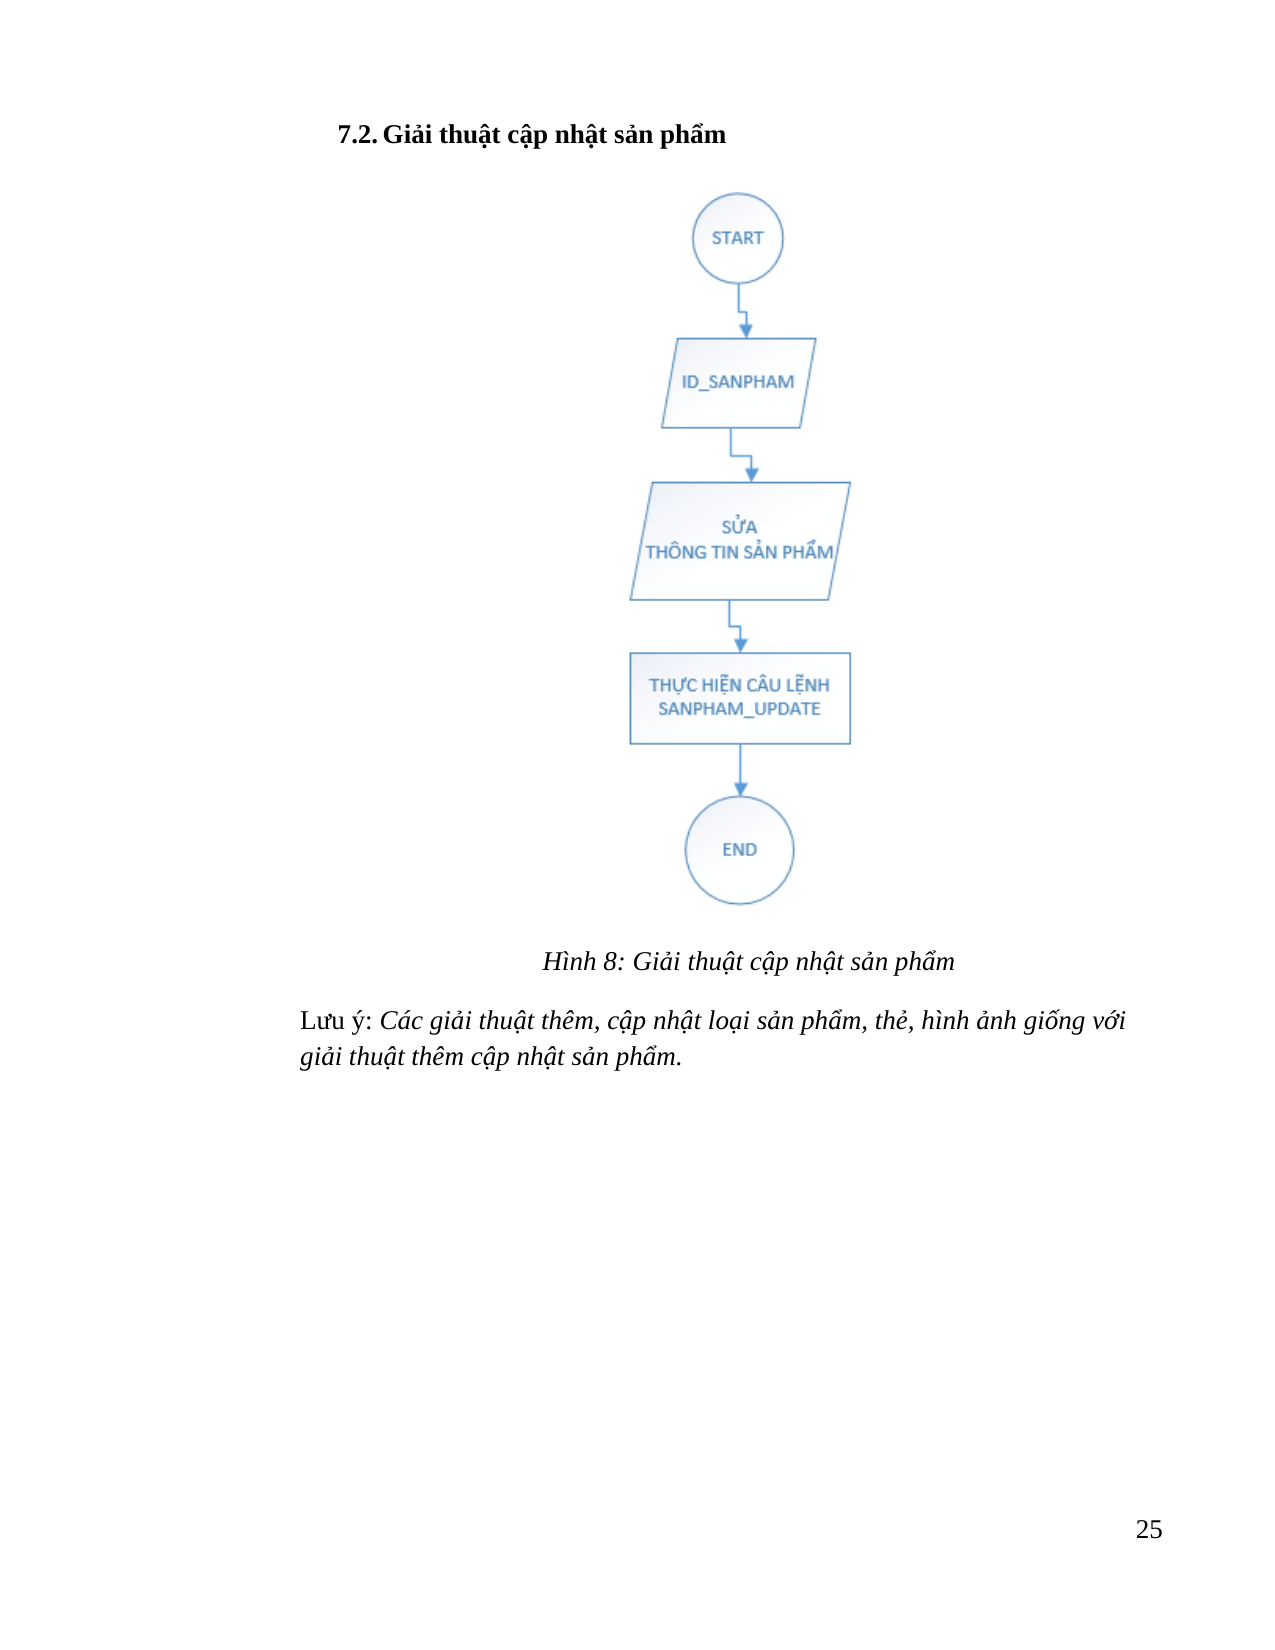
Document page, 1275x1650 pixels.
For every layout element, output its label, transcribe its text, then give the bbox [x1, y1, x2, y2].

text Hình 8: Giải thuật cập nhật sản phẩm [337, 945, 1162, 976]
picture [586, 177, 914, 917]
text Lưu ý: Các giải thuật thêm, cập nhật loại sản phẩm, thẻ, hình ảnh giống với giải thuật thêm cập nhật sản phẩm. [300, 1004, 1162, 1071]
list Giải thuật cập nhật sản phẩm [337, 119, 1162, 150]
